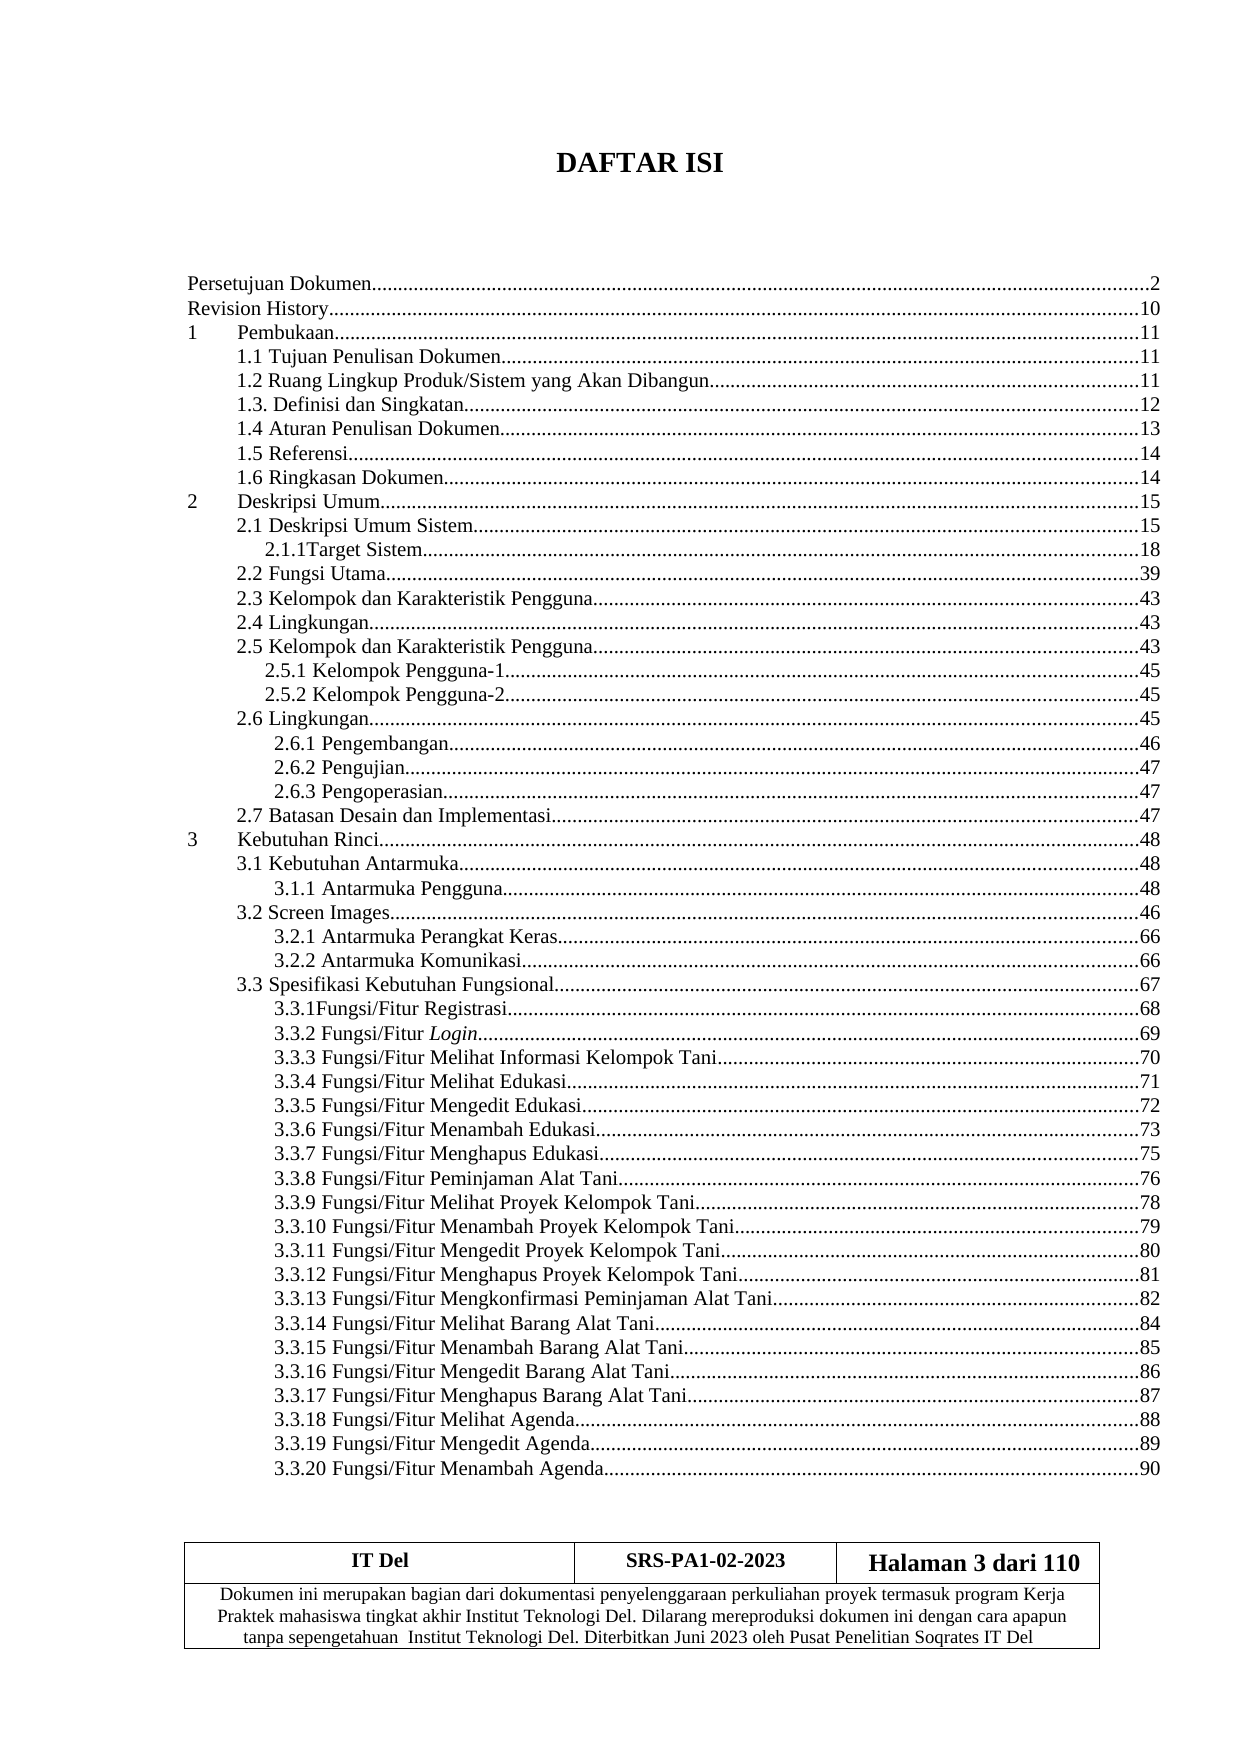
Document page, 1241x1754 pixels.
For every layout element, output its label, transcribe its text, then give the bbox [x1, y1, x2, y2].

text DAFTAR ISI [278, 145, 1001, 178]
